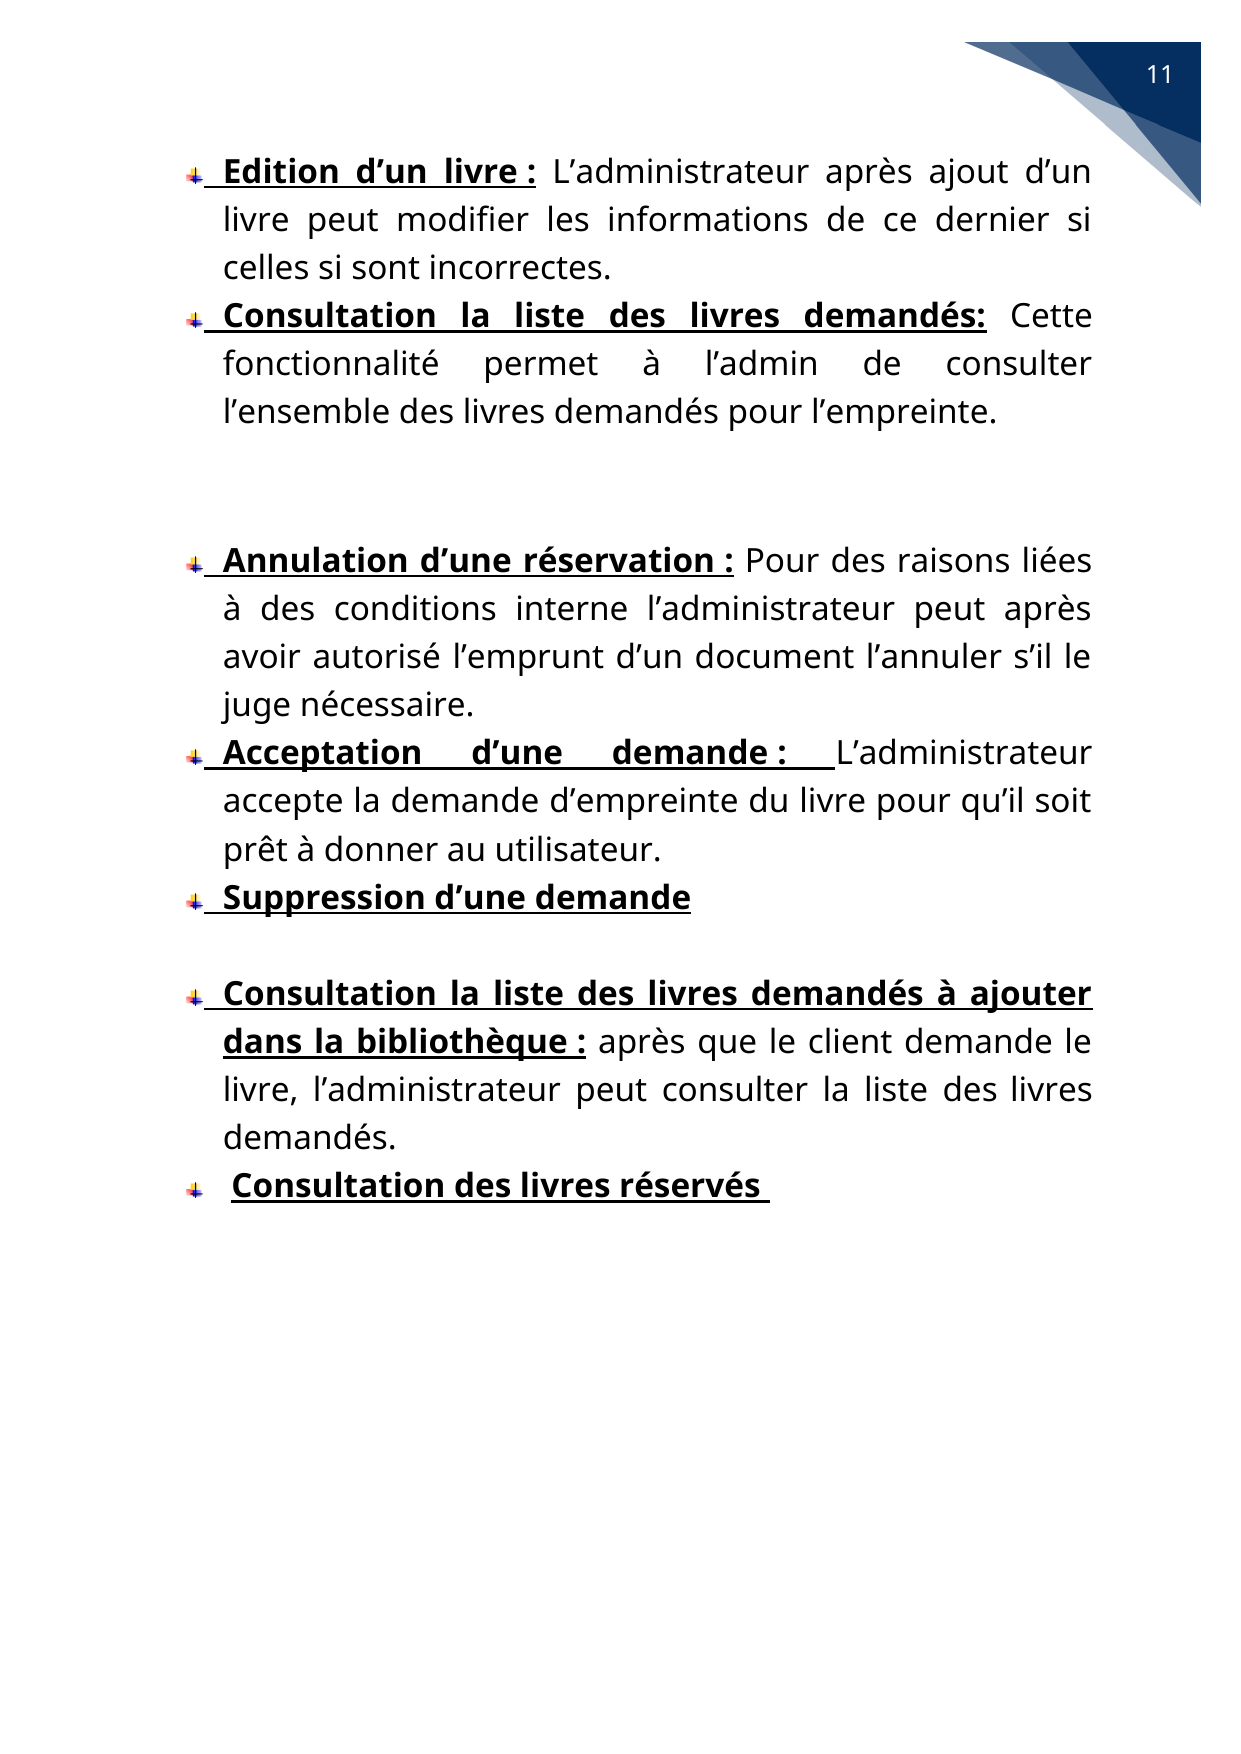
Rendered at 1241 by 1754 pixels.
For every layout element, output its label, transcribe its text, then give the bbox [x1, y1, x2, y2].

picture [186, 555, 203, 573]
list Consultation la liste des livres demandés: Cette fonctionnalité permet à l’admin de consulter l’ensemble des livres demandés pour l’empreinte. [185, 292, 1093, 434]
picture [186, 748, 203, 765]
picture [186, 311, 203, 328]
list Suppression d’une demande [185, 873, 1093, 919]
picture [186, 988, 203, 1006]
picture [186, 166, 203, 184]
picture [186, 892, 203, 910]
picture [962, 42, 1201, 207]
list Consultation des livres réservés [185, 1162, 1093, 1208]
list Annulation d’une réservation : Pour des raisons liées à des conditions interne l’administrateur peut après avoir autorisé l’emprunt d’un document l’annuler s’il le juge nécessaire. [185, 537, 1093, 726]
list Acceptation d’une demande : L’administrateur accepte la demande d’empreinte du livre pour qu’il soit prêt à donner au utilisateur. [185, 729, 1093, 871]
list Edition d’un livre : L’administrateur après ajout d’un livre peut modifier les informations de ce dernier si celles si sont incorrectes. [185, 148, 1093, 289]
picture [186, 1181, 203, 1198]
list Consultation la liste des livres demandés à ajouter dans la bibliothèque : après que le client demande le livre, l’administrateur peut consulter la liste des livres demandés. [185, 970, 1093, 1159]
